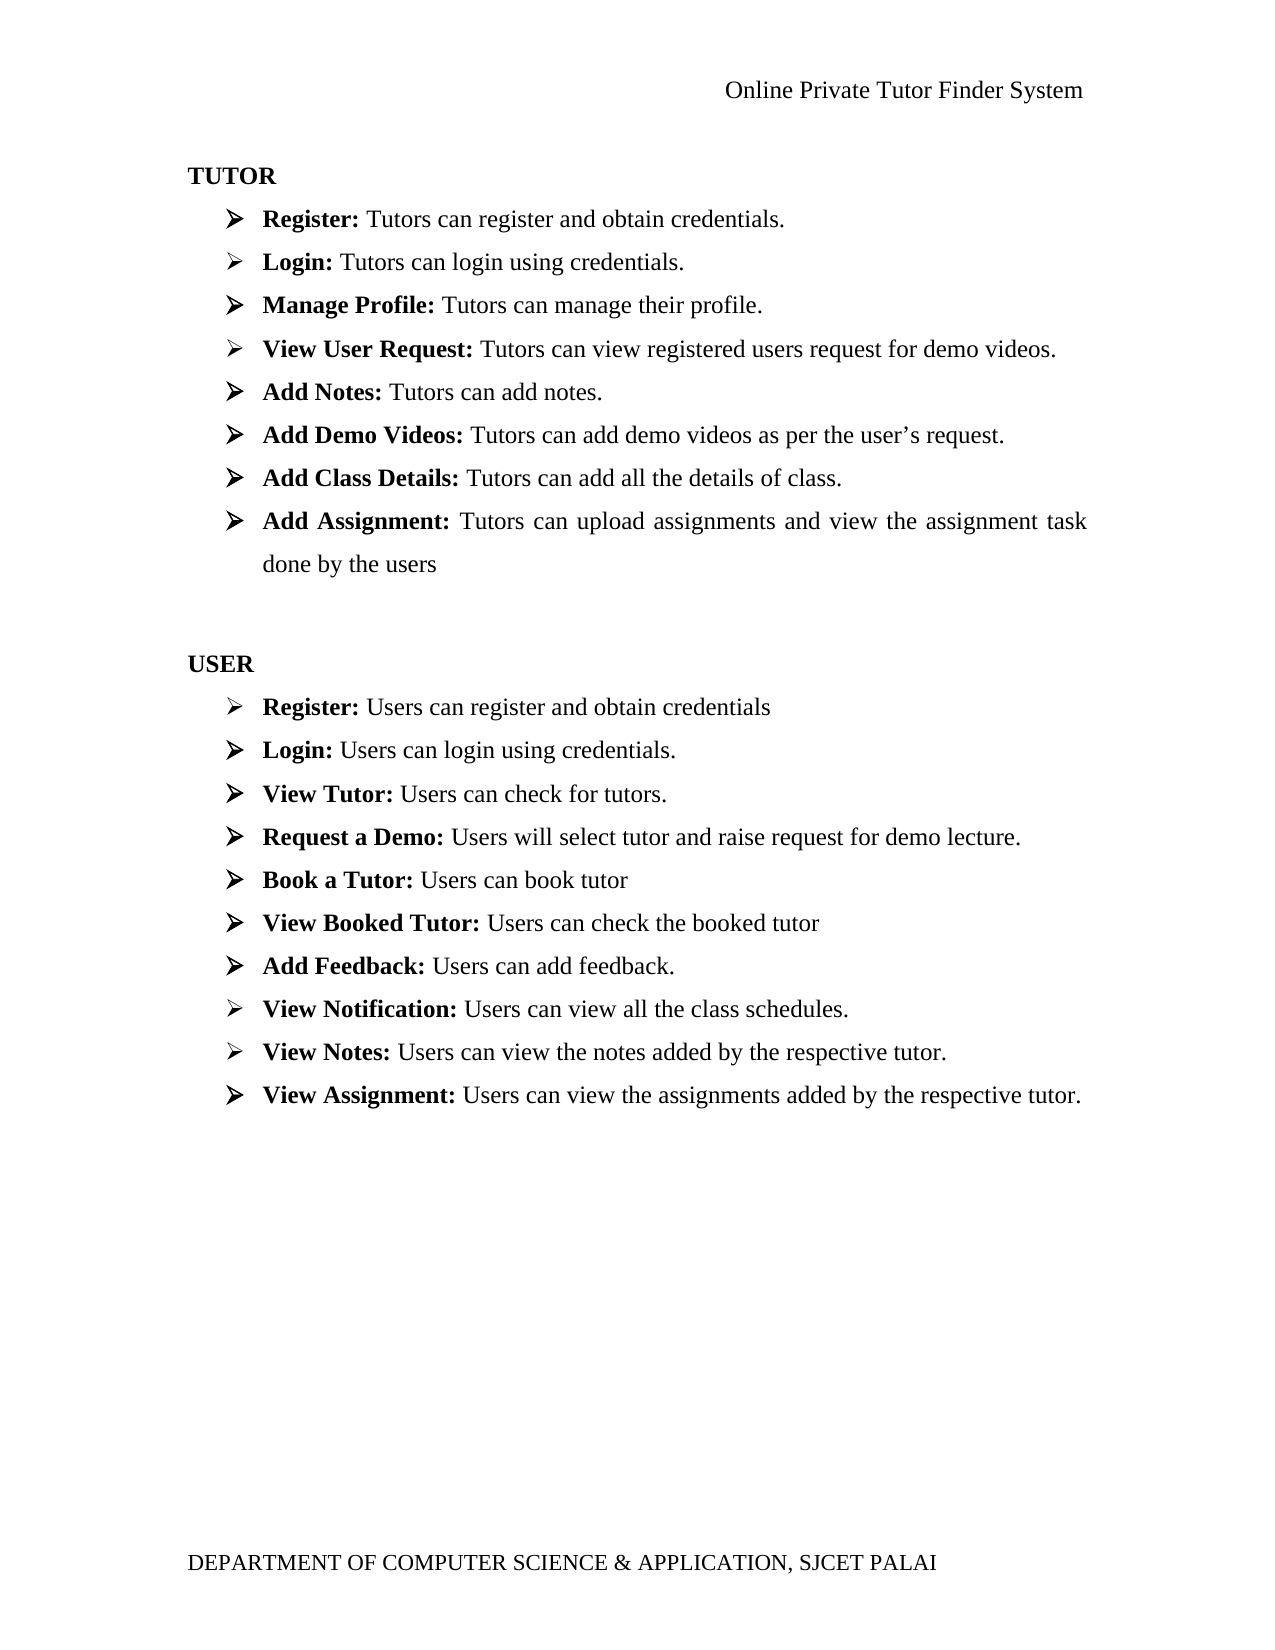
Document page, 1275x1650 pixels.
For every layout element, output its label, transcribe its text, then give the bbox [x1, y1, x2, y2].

text USER [187, 649, 1087, 678]
list View User Request: Tutors can view registered users request for demo videos. [225, 334, 1087, 362]
list Register: Users can register and obtain credentials [225, 692, 1087, 721]
list View Assignment: Users can view the assignments added by the respective tutor. [225, 1081, 1087, 1109]
text TUTOR [187, 161, 1087, 190]
list View Booked Tutor: Users can check the booked tutor [225, 908, 1087, 937]
list View Notes: Users can view the notes added by the respective tutor. [225, 1037, 1087, 1066]
list Add Demo Videos: Tutors can add demo videos as per the user’s request. [225, 420, 1087, 449]
list Add Notes: Tutors can add notes. [225, 377, 1087, 406]
list View Tutor: Users can check for tutors. [225, 779, 1087, 807]
list Request a Demo: Users will select tutor and raise request for demo lecture. [225, 822, 1087, 851]
list Login: Tutors can login using credentials. [225, 247, 1087, 276]
list Manage Profile: Tutors can manage their profile. [225, 291, 1087, 319]
list Add Assignment: Tutors can upload assignments and view the assignment task done by the users [225, 506, 1087, 578]
list Add Feedback: Users can add feedback. [225, 951, 1087, 980]
list Add Class Details: Tutors can add all the details of class. [225, 463, 1087, 492]
list Register: Tutors can register and obtain credentials. [225, 204, 1087, 233]
list Book a Tutor: Users can book tutor [225, 865, 1087, 894]
list Login: Users can login using credentials. [225, 736, 1087, 764]
list View Notification: Users can view all the class schedules. [225, 994, 1087, 1023]
